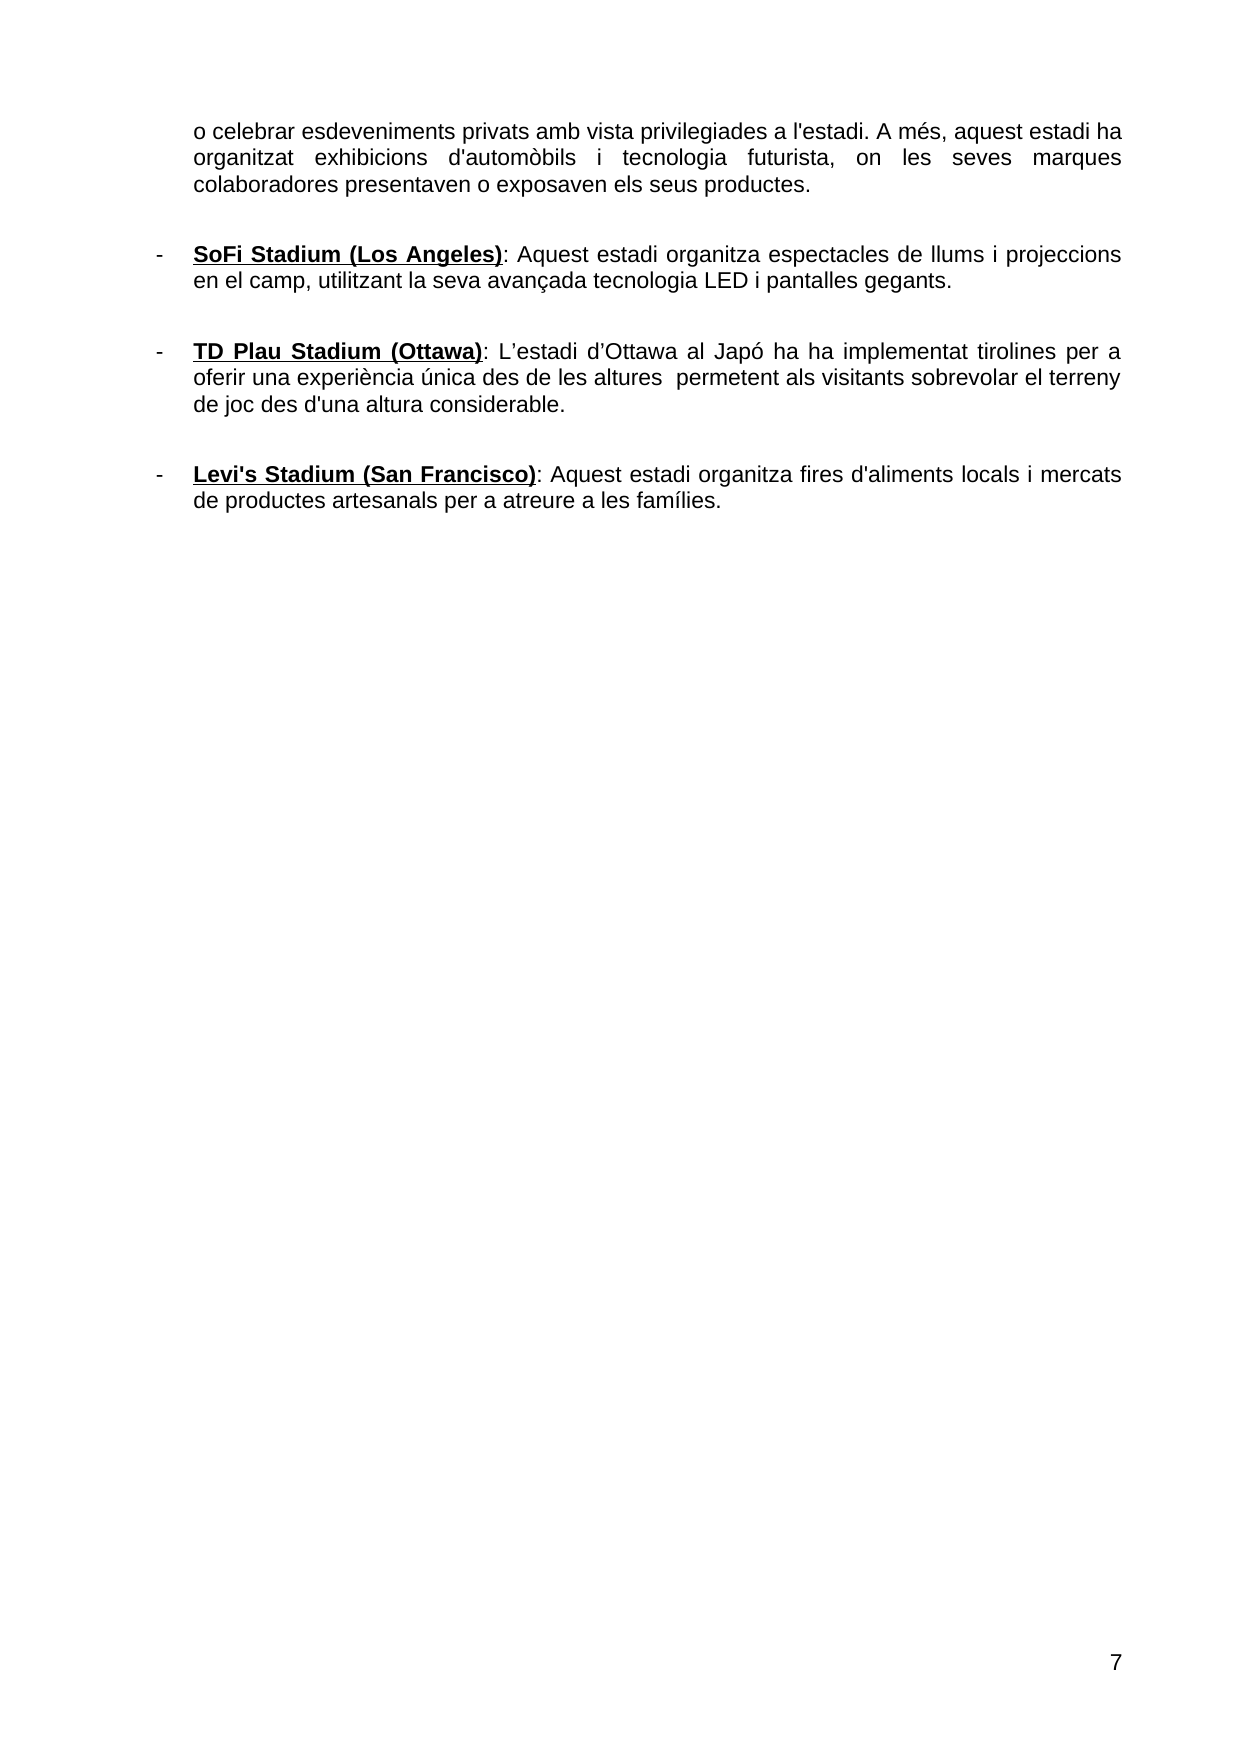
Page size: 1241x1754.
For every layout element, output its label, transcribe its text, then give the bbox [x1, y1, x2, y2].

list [156, 118, 1122, 197]
list TD Plau Stadium (Ottawa): L’estadi d’Ottawa al Japó ha ha implementat tirolines per a oferir una experiència única des de les altures permetent als visitants sobrevolar el terreny de joc des d'una altura considerable. [156, 338, 1122, 417]
list Levi's Stadium (San Francisco): Aquest estadi organitza fires d'aliments locals i mercats de productes artesanals per a atreure a les famílies. [156, 461, 1122, 514]
list SoFi Stadium (Los Angeles): Aquest estadi organitza espectacles de llums i projeccions en el camp, utilitzant la seva avançada tecnologia LED i pantalles gegants. [156, 241, 1122, 294]
